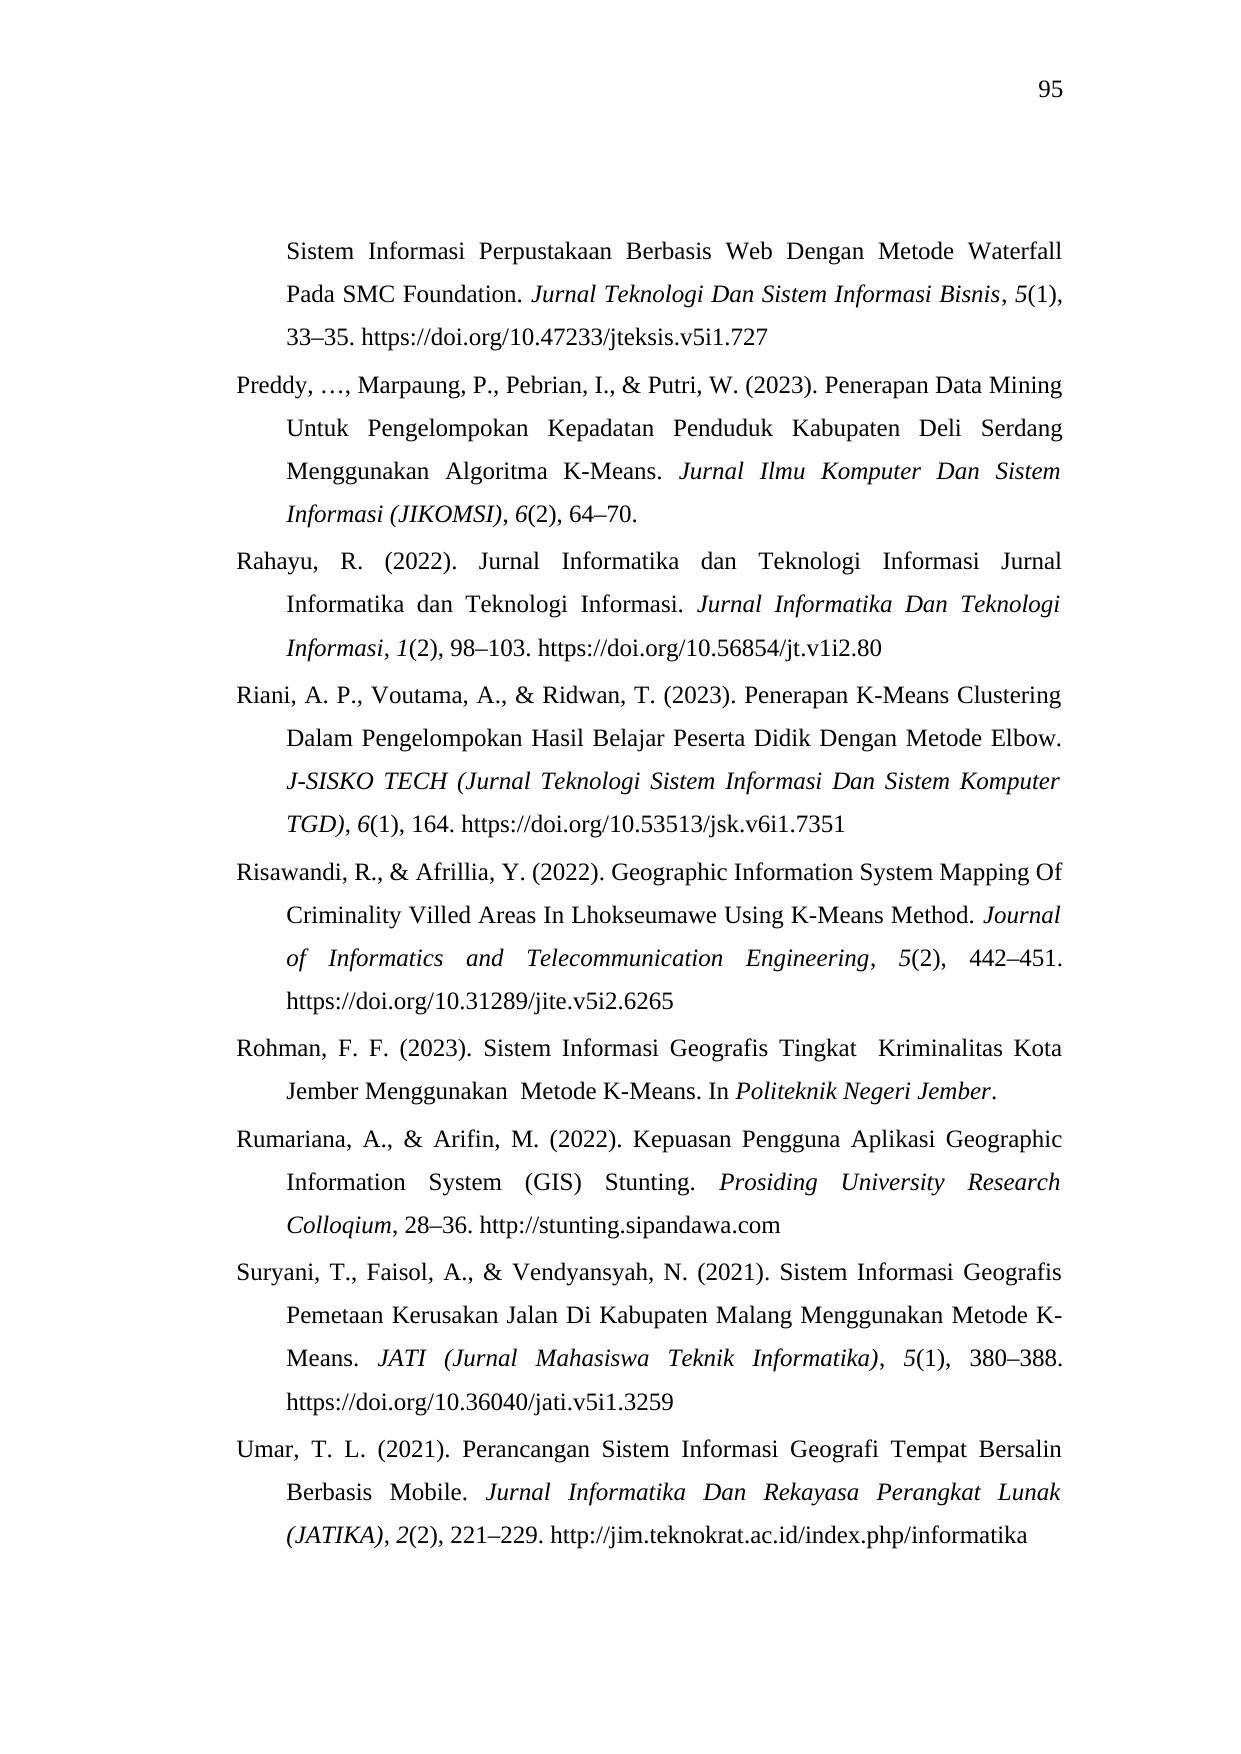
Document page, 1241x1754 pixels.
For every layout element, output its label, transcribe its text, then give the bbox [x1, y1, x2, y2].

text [236, 236, 1063, 351]
text Riani, A. P., Voutama, A., & Ridwan, T. (2023). Penerapan K-Means Clustering Dalam Pengelompokan Hasil Belajar Peserta Didik Dengan Metode Elbow. J-SISKO TECH (Jurnal Teknologi Sistem Informasi Dan Sistem Komputer TGD), 6(1), 164. https://doi.org/10.53513/jsk.v6i1.7351 [236, 680, 1063, 838]
text Suryani, T., Faisol, A., & Vendyansyah, N. (2021). Sistem Informasi Geografis Pemetaan Kerusakan Jalan Di Kabupaten Malang Menggunakan Metode K-Means. JATI (Jurnal Mahasiswa Teknik Informatika), 5(1), 380–388. https://doi.org/10.36040/jati.v5i1.3259 [236, 1257, 1063, 1415]
text Rahayu, R. (2022). Jurnal Informatika dan Teknologi Informasi Jurnal Informatika dan Teknologi Informasi. Jurnal Informatika Dan Teknologi Informasi, 1(2), 98–103. https://doi.org/10.56854/jt.v1i2.80 [236, 546, 1063, 661]
text Preddy, …, Marpaung, P., Pebrian, I., & Putri, W. (2023). Penerapan Data Mining Untuk Pengelompokan Kepadatan Penduduk Kabupaten Deli Serdang Menggunakan Algoritma K-Means. Jurnal Ilmu Komputer Dan Sistem Informasi (JIKOMSI), 6(2), 64–70. [236, 370, 1063, 528]
text Rumariana, A., & Arifin, M. (2022). Kepuasan Pengguna Aplikasi Geographic Information System (GIS) Stunting. Prosiding University Research Colloqium, 28–36. http://stunting.sipandawa.com [236, 1124, 1063, 1239]
text Risawandi, R., & Afrillia, Y. (2022). Geographic Information System Mapping Of Criminality Villed Areas In Lhokseumawe Using K-Means Method. Journal of Informatics and Telecommunication Engineering, 5(2), 442–451. https://doi.org/10.31289/jite.v5i2.6265 [236, 857, 1063, 1015]
text Rohman, F. F. (2023). Sistem Informasi Geografis Tingkat Kriminalitas Kota Jember Menggunakan Metode K-Means. In Politeknik Negeri Jember. [236, 1033, 1063, 1105]
text Umar, T. L. (2021). Perancangan Sistem Informasi Geografi Tempat Bersalin Berbasis Mobile. Jurnal Informatika Dan Rekayasa Perangkat Lunak (JATIKA), 2(2), 221–229. http://jim.teknokrat.ac.id/index.php/informatika [236, 1434, 1063, 1549]
